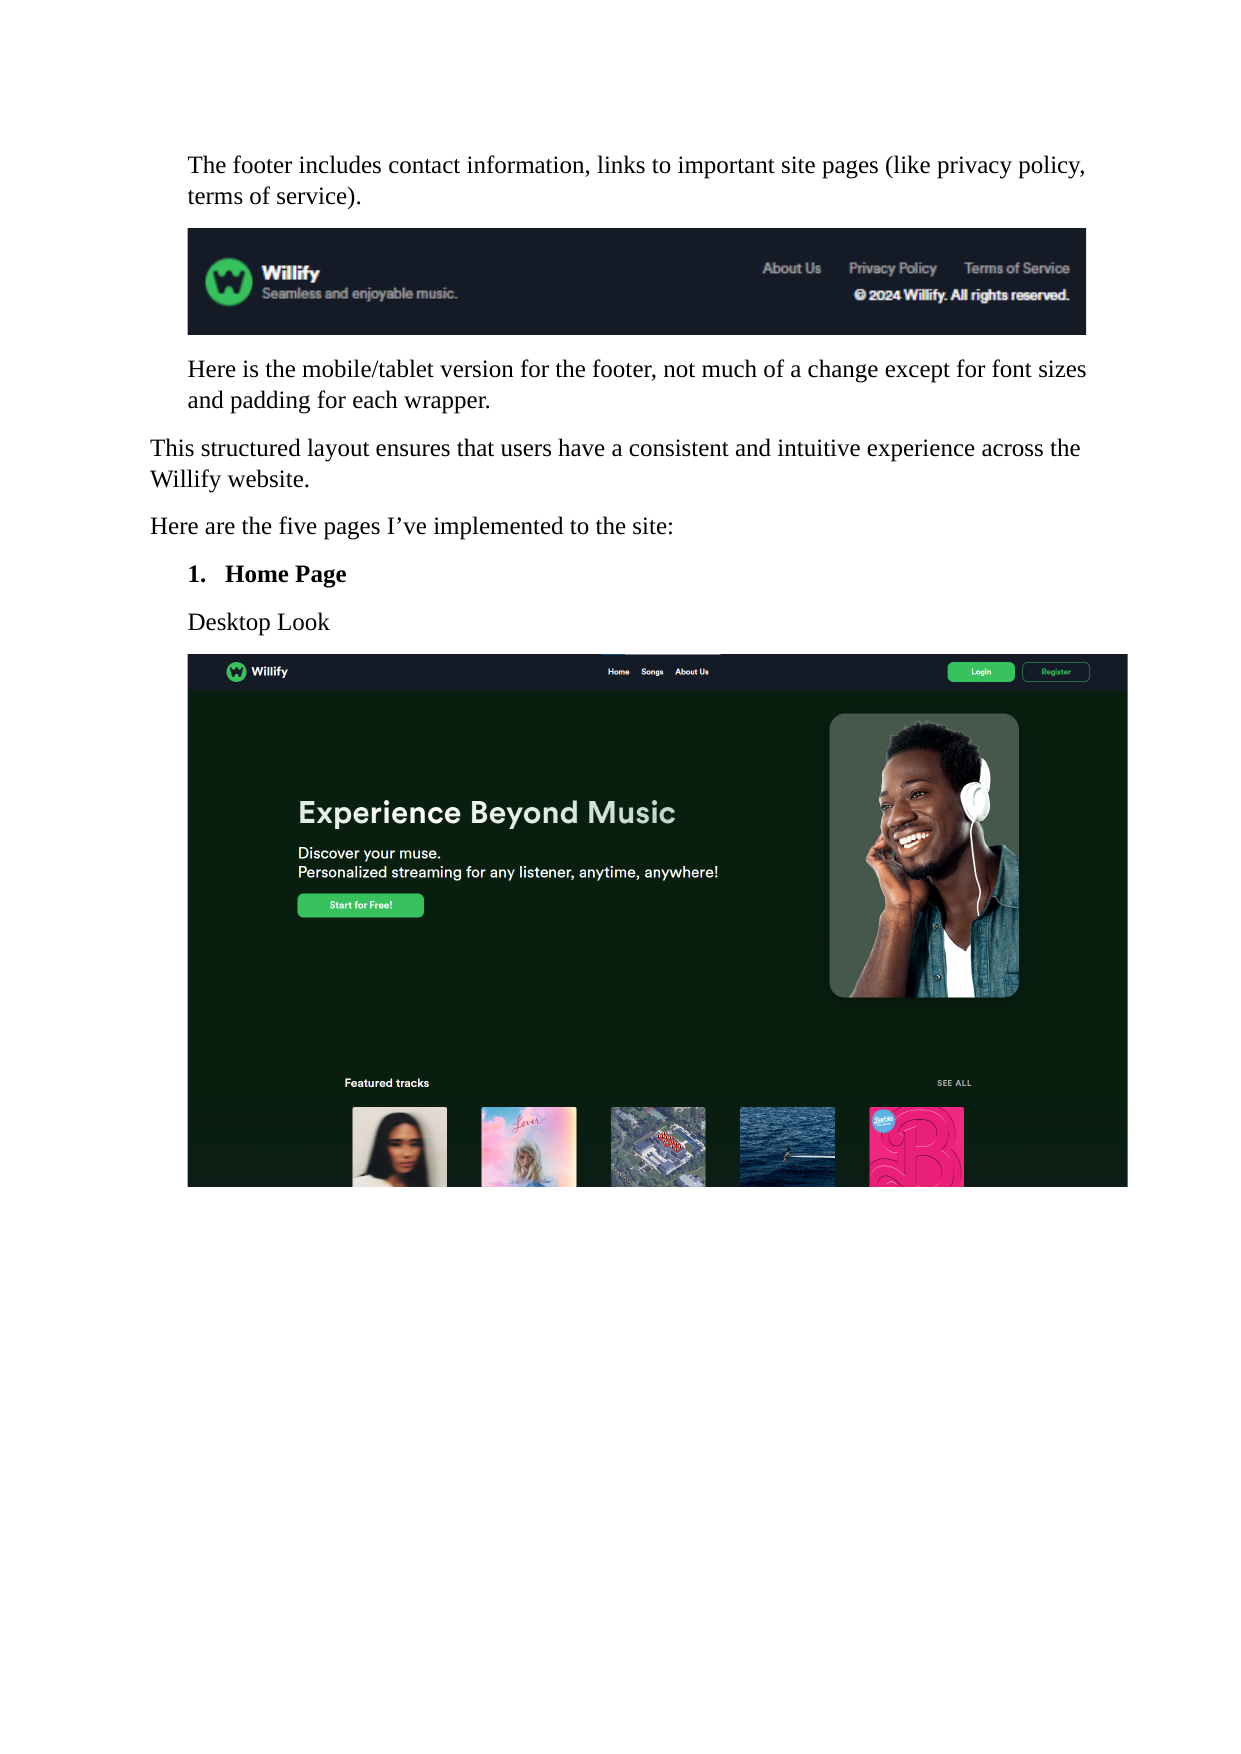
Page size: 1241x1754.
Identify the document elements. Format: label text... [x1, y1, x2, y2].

picture [187, 654, 1128, 1187]
text Here is the mobile/tablet version for the footer, not much of a change except for font sizes and padding for each wrapper. [187, 354, 1090, 414]
text The footer includes contact information, links to important site pages (like privacy policy, terms of service). [187, 150, 1090, 210]
text This structured layout ensures that users have a consistent and intuitive experience across the Willify website. [150, 433, 1090, 492]
text Desktop Look [187, 607, 1090, 636]
text Here are the five pages I’ve implemented to the site: [150, 511, 1090, 540]
picture [187, 228, 1087, 335]
list Home Page [187, 559, 1090, 588]
